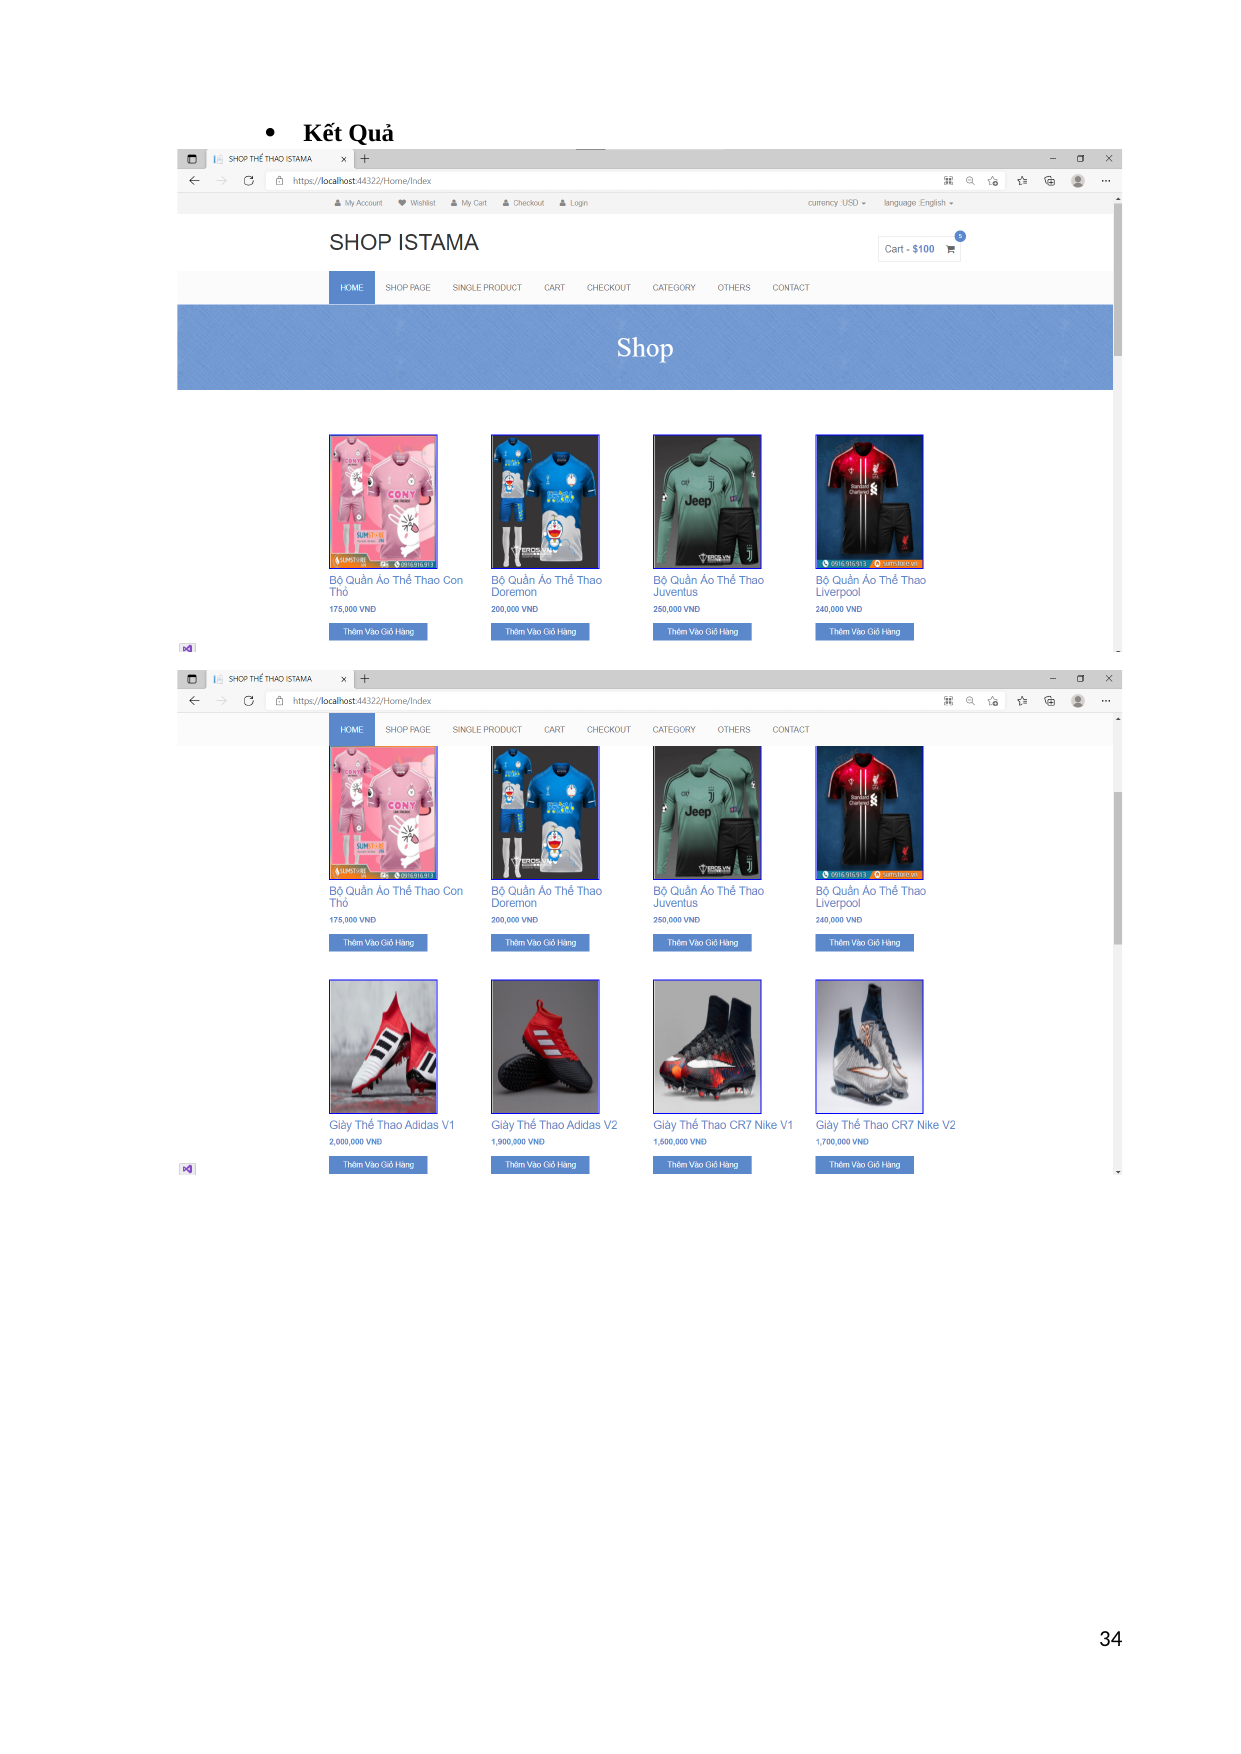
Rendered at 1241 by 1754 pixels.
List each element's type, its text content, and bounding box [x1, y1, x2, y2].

picture [177, 149, 1123, 652]
picture [177, 670, 1123, 1175]
subtitle Kết Quả [266, 118, 1122, 147]
